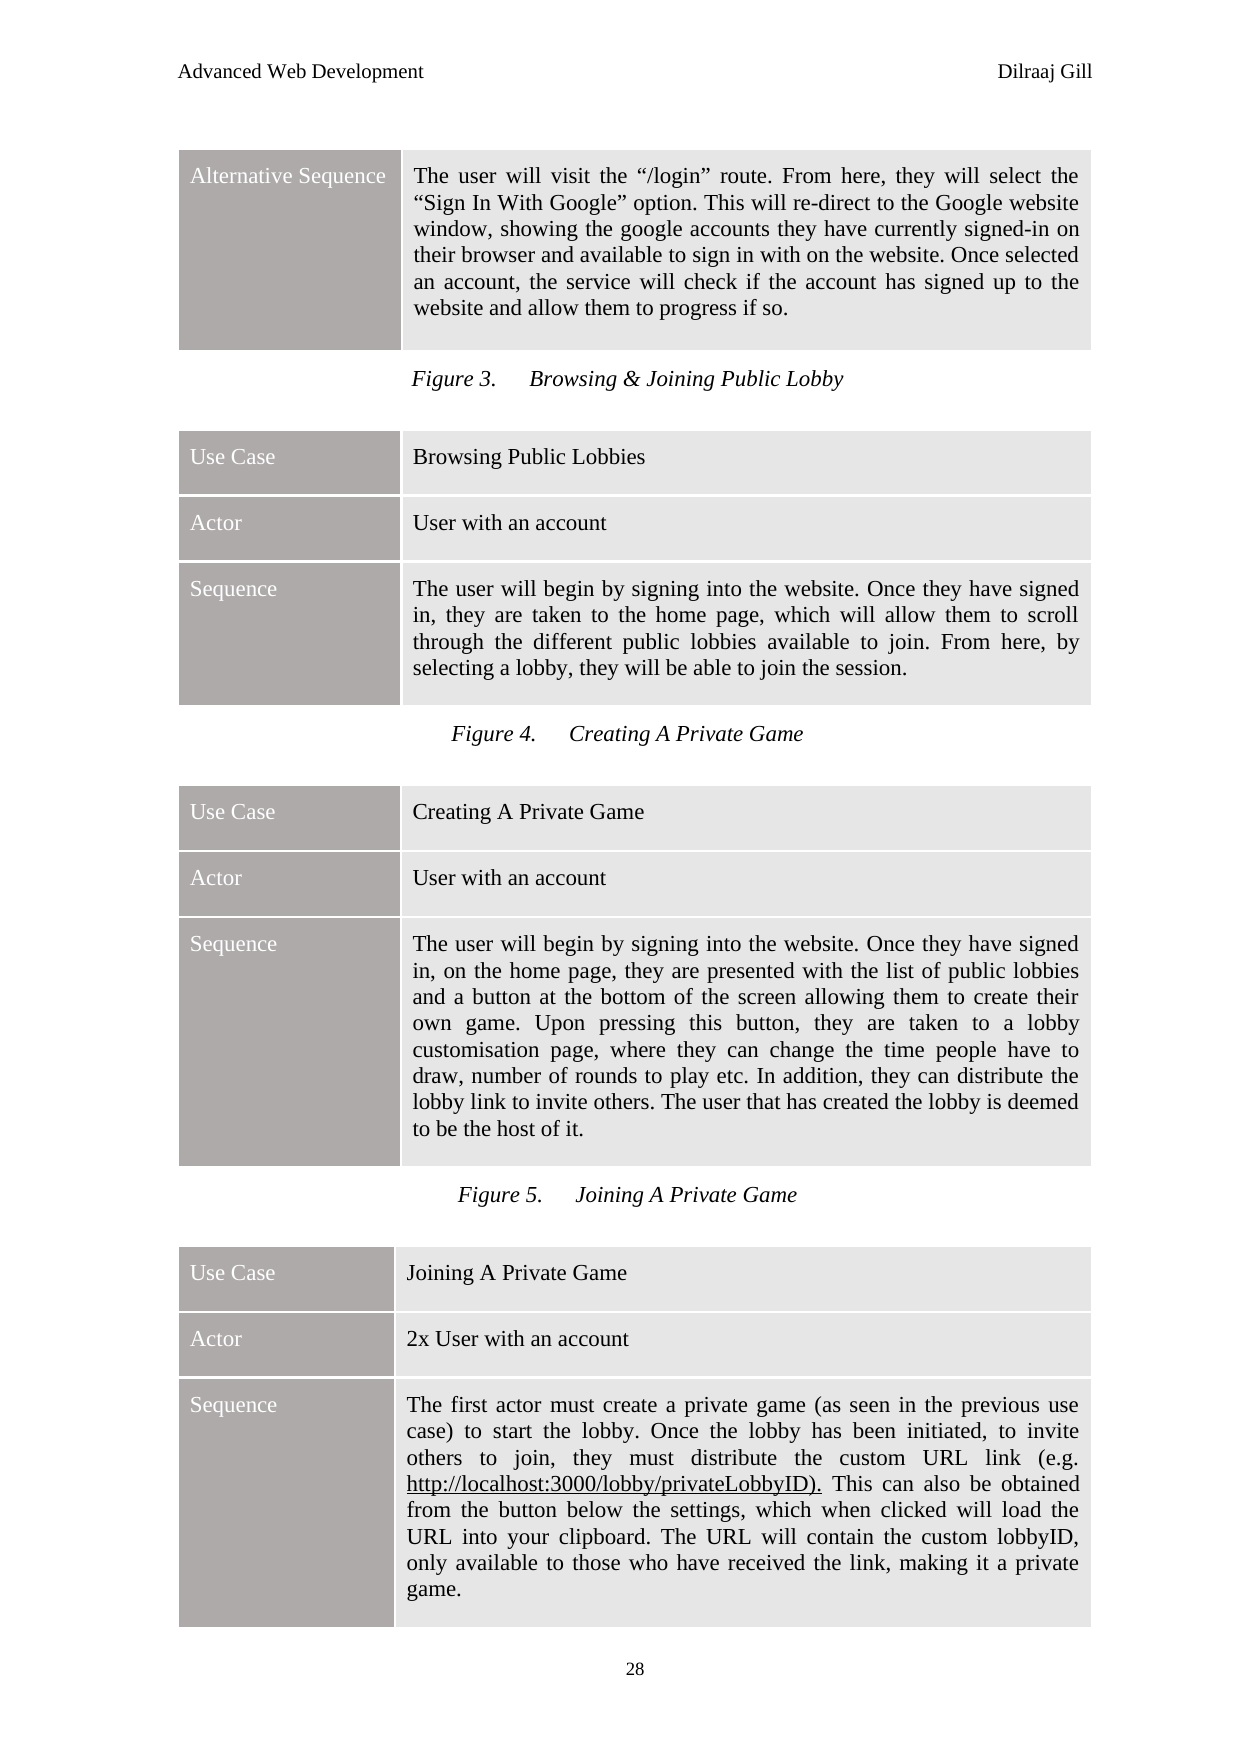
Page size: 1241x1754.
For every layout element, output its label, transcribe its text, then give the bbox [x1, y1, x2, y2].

table_cell The user will begin by signing into the website. Once they have signed in, they are taken to the home page, which will allow them to scroll through the different public lobbies available to join. From here, by selecting a lobby, they will be able to join the session. [403, 563, 1091, 705]
list Creating A Private Game [177, 720, 1092, 746]
table_header Creating A Private Game [402, 786, 1091, 850]
table_cell The first actor must create a private game (as seen in the previous use case) to start the lobby. Once the lobby has been initiated, to invite others to join, they must distribute the custom URL link (e.g. http://localhost:3000/lobby/privateLobbyID). This can also be obtained from the button below the settings, which when clicked will load the URL into your clipboard. The URL will contain the custom lobbyID, only available to those who have received the link, making it a private game. [396, 1379, 1091, 1627]
table_cell The user will visit the “/login” route. From here, they will select the “Sign In With Google” option. This will re-direct to the Google website window, showing the google accounts they have currently signed-in on their browser and available to sign in with on the website. Once selected an account, the service will check if the account has signed up to the website and allow them to progress if so. [403, 150, 1091, 350]
table_header Use Case [179, 786, 400, 850]
table_cell User with an account [403, 497, 1091, 560]
table_cell The user will begin by signing into the website. Once they have signed in, on the home page, they are presented with the list of public lobbies and a button at the bottom of the screen allowing them to create their own game. Upon pressing this button, they are taken to a lobby customisation page, where they can change the time people have to draw, number of rounds to play etc. In addition, they can distribute the lobby link to invite others. The user that has created the lobby is deemed to be the host of it. [402, 918, 1091, 1166]
table_header Joining A Private Game [396, 1247, 1091, 1311]
table_cell Sequence [179, 1379, 394, 1627]
table_cell Actor [179, 852, 400, 916]
table_header Browsing Public Lobbies [403, 431, 1091, 494]
table_header Use Case [179, 431, 400, 494]
table_cell Actor [179, 1313, 394, 1376]
table_cell Sequence [179, 563, 400, 705]
table_header Use Case [179, 1247, 394, 1311]
table_cell Sequence [179, 918, 400, 1166]
table_cell User with an account [402, 852, 1091, 916]
list Joining A Private Game [177, 1181, 1092, 1207]
table_cell 2x User with an account [396, 1313, 1091, 1376]
table_cell Actor [179, 497, 400, 560]
list Browsing & Joining Public Lobby [177, 365, 1092, 391]
table_cell Alternative Sequence [179, 150, 401, 350]
